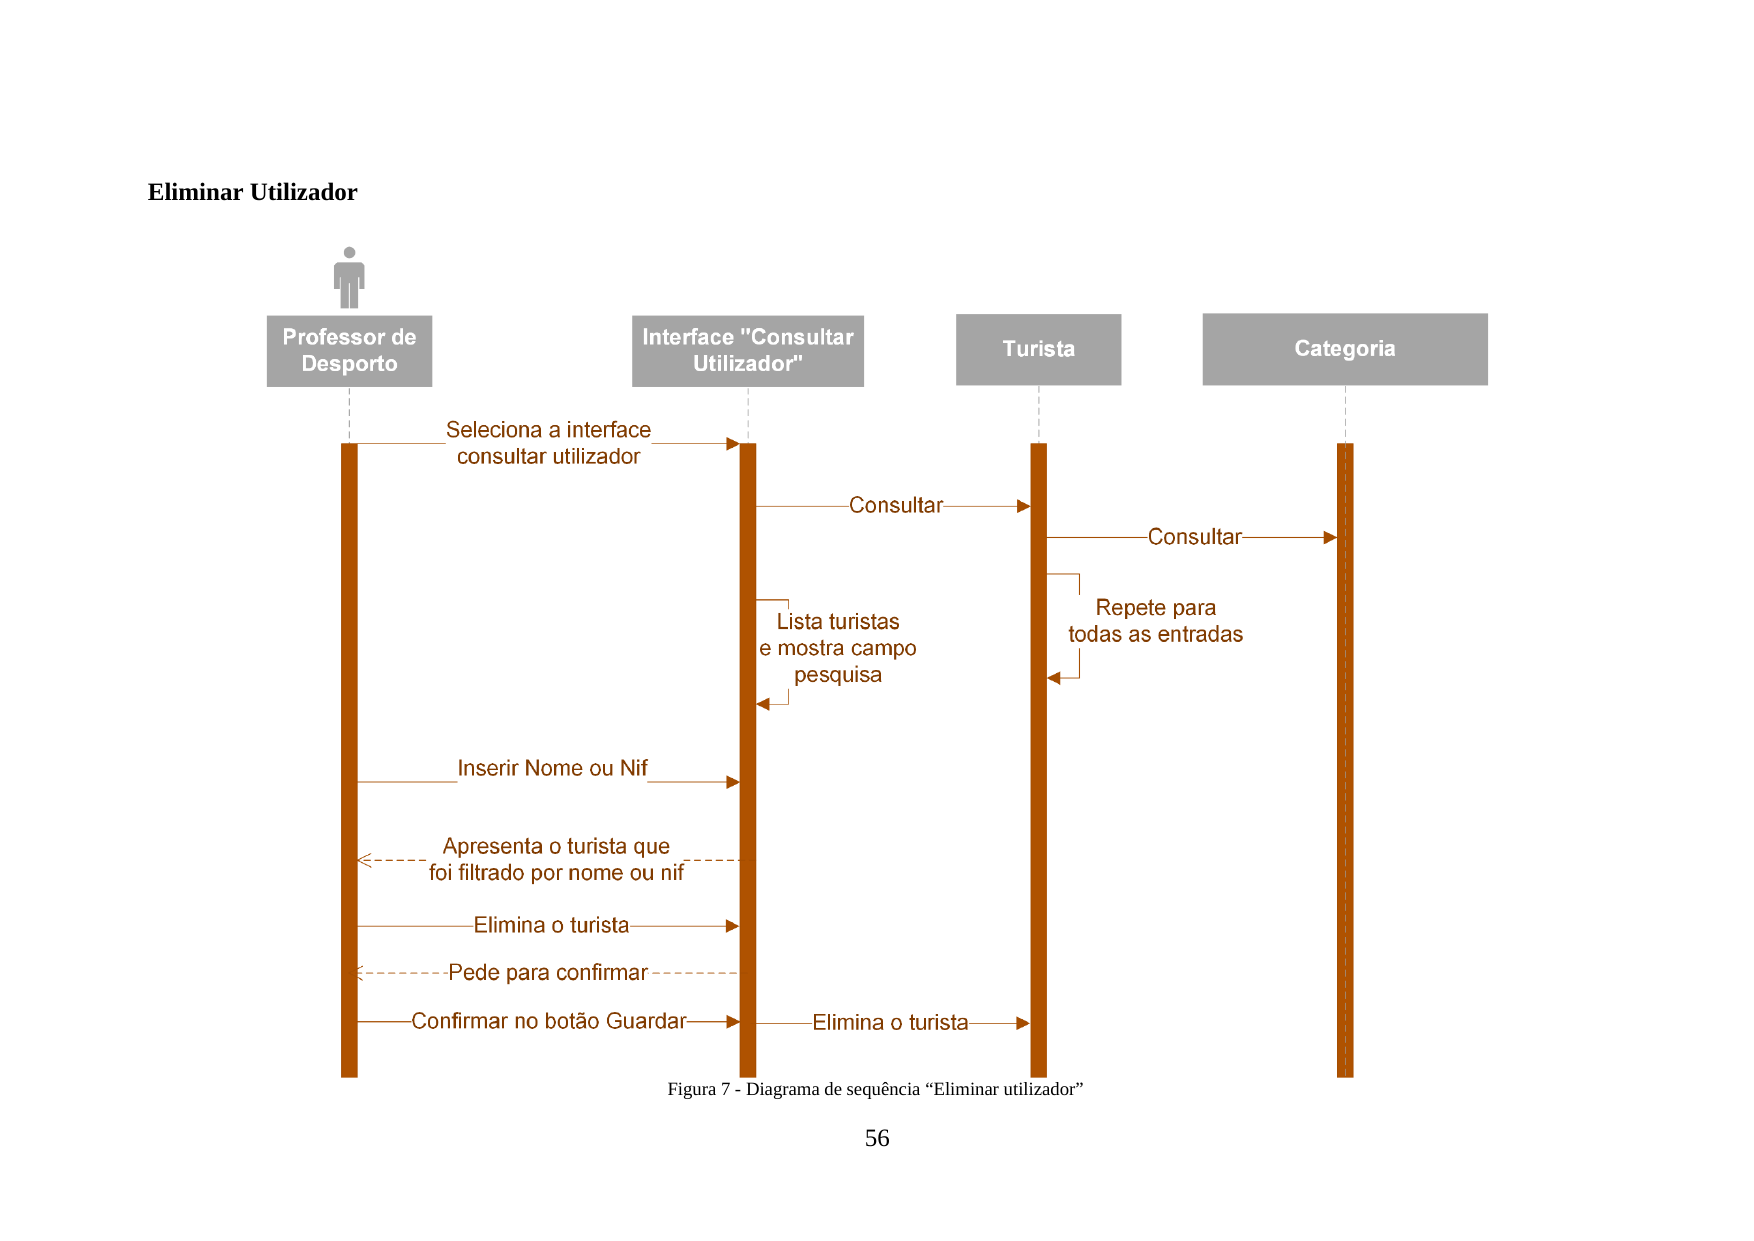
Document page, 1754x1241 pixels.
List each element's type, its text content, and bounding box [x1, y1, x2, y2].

picture [265, 233, 1489, 1120]
text Eliminar Utilizador [148, 177, 1606, 206]
